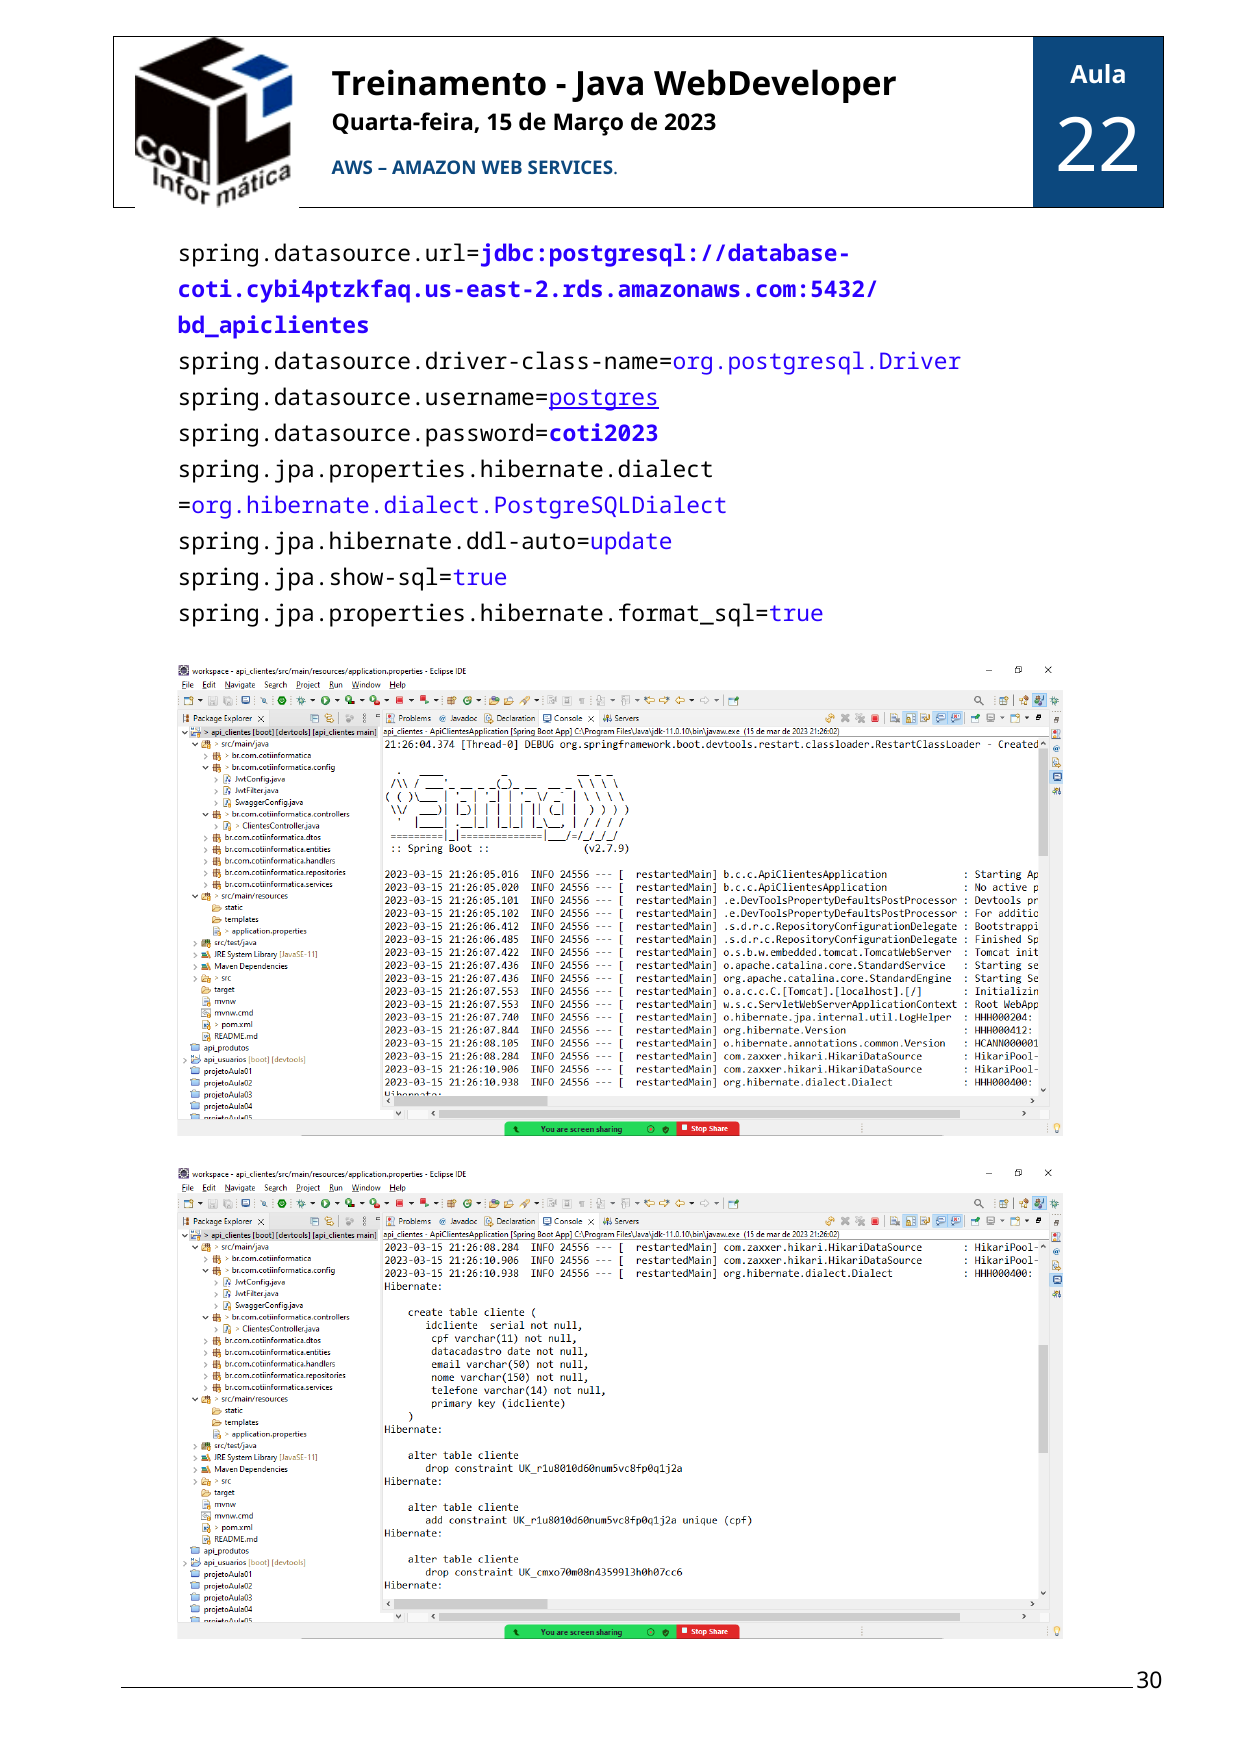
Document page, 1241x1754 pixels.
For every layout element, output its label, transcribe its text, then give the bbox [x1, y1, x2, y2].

text spring.jpa.properties.hibernate.dialect=org.hibernate.dialect.PostgreSQLDialect [177, 453, 1063, 520]
text spring.datasource.password=coti2023 [177, 417, 1063, 448]
text spring.datasource.driver-class-name=org.postgresql.Driver [177, 345, 1063, 376]
text spring.jpa.hibernate.ddl-auto=update [177, 524, 1063, 556]
text spring.jpa.show-sql=true [177, 561, 1063, 592]
text spring.datasource.username=postgres [177, 381, 1063, 412]
text spring.datasource.url=jdbc:postgresql://database-coti.cybi4ptzkfaq.us-east-2.rds.amazonaws.com:5432/bd_apiclientes [177, 237, 1063, 340]
picture [177, 663, 1063, 1136]
text spring.jpa.properties.hibernate.format_sql=true [177, 596, 1063, 628]
picture [177, 1167, 1063, 1639]
